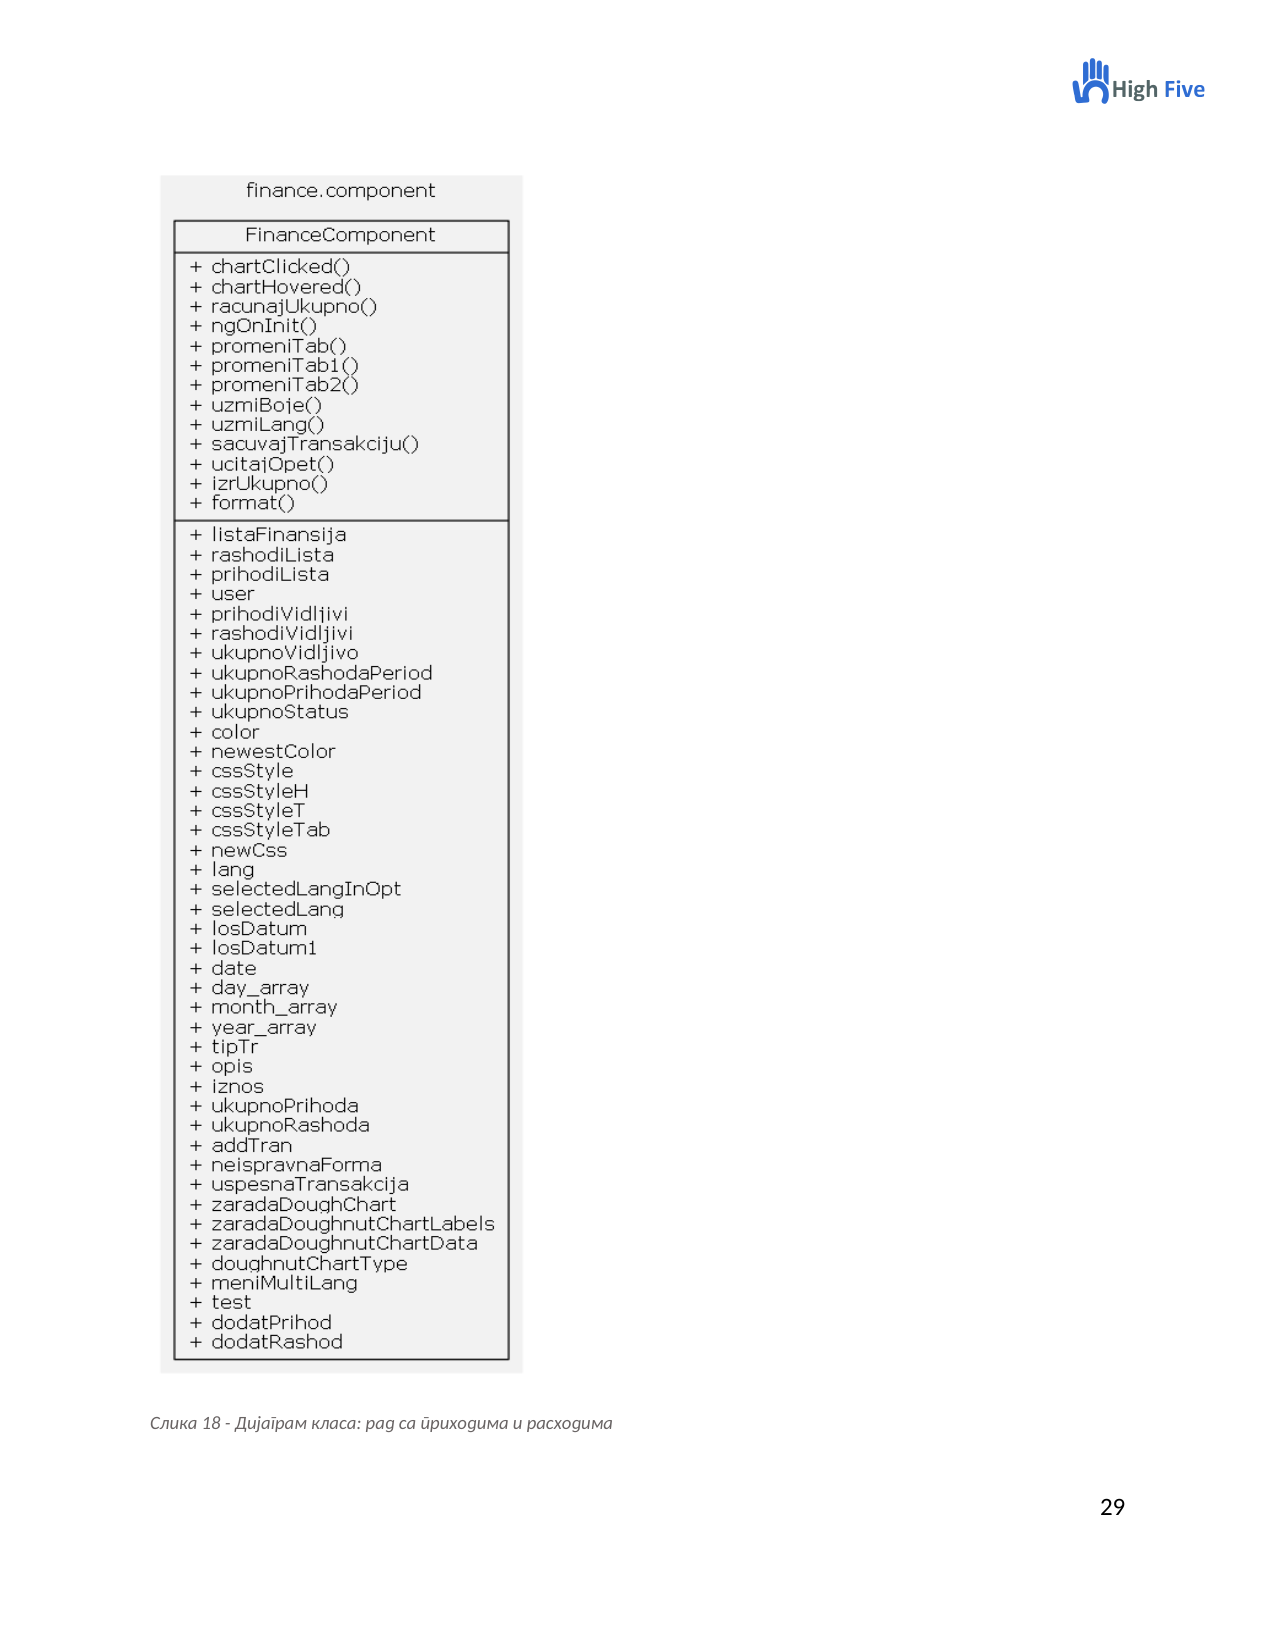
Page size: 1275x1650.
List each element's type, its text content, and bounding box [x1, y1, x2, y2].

picture [150, 164, 525, 1411]
picture [1069, 53, 1223, 110]
